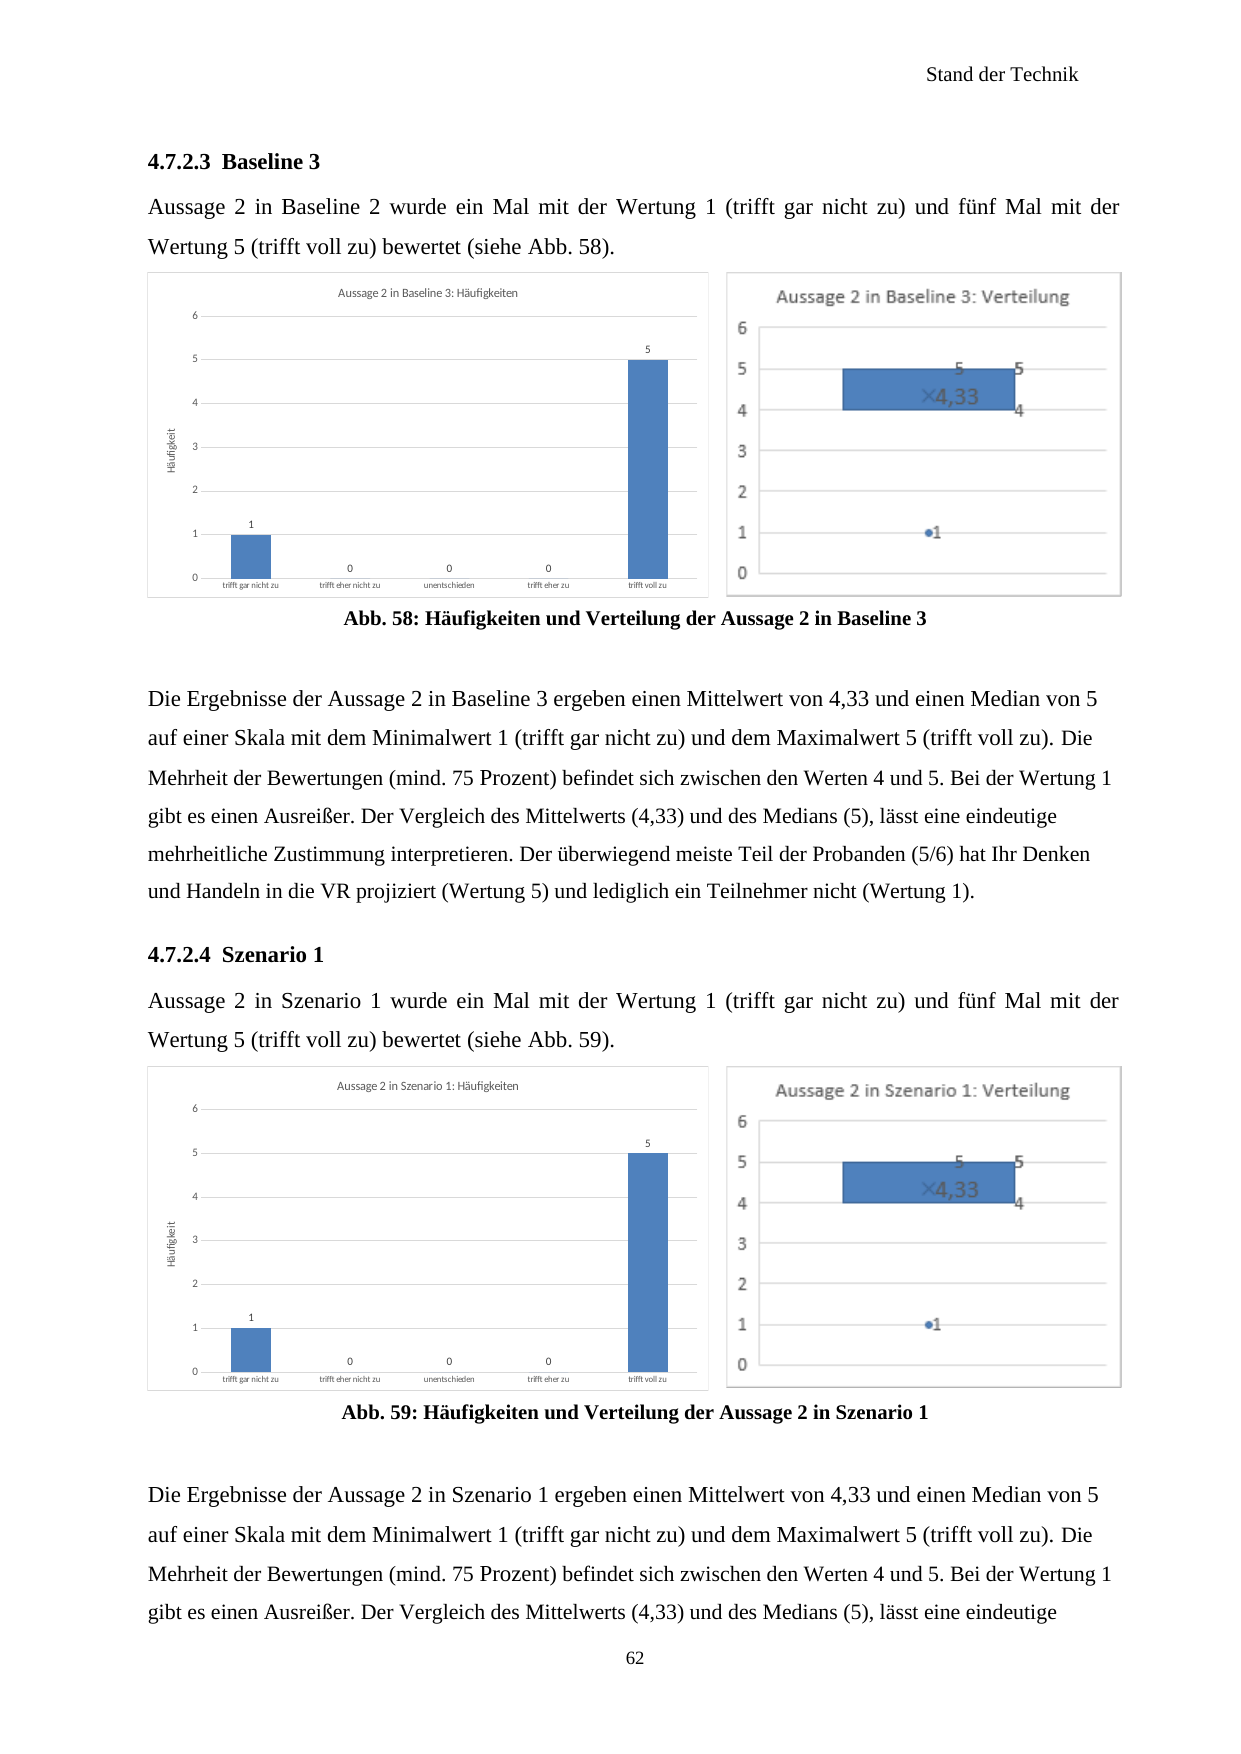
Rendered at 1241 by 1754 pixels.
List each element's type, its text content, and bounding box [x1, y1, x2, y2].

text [148, 1481, 1122, 1624]
picture [726, 272, 1123, 598]
subtitle Szenario 1 [148, 941, 1122, 968]
subtitle Baseline 3 [148, 148, 1122, 174]
picture [726, 1066, 1123, 1391]
text Die Ergebnisse der Aussage 2 in Baseline 3 ergeben einen Mittelwert von 4,33 und einen Median von 5 auf einer Skala mit dem Minimalwert 1 (trifft gar nicht zu) und dem Maximalwert 5 (trifft voll zu). Die Mehrheit der Bewertungen (mind. 75 Prozent) befindet sich zwischen den Werten 4 und 5. Bei der Wertung 1 gibt es einen Ausreißer. Der Vergleich des Mittelwerts (4,33) und des Medians (5), lässt eine eindeutige mehrheitliche Zustimmung interpretieren. Der überwiegend meiste Teil der Probanden (5/6) hat Ihr Denken und Handeln in die VR projiziert (Wertung 5) und lediglich ein Teilnehmer nicht (Wertung 1). [148, 685, 1122, 904]
